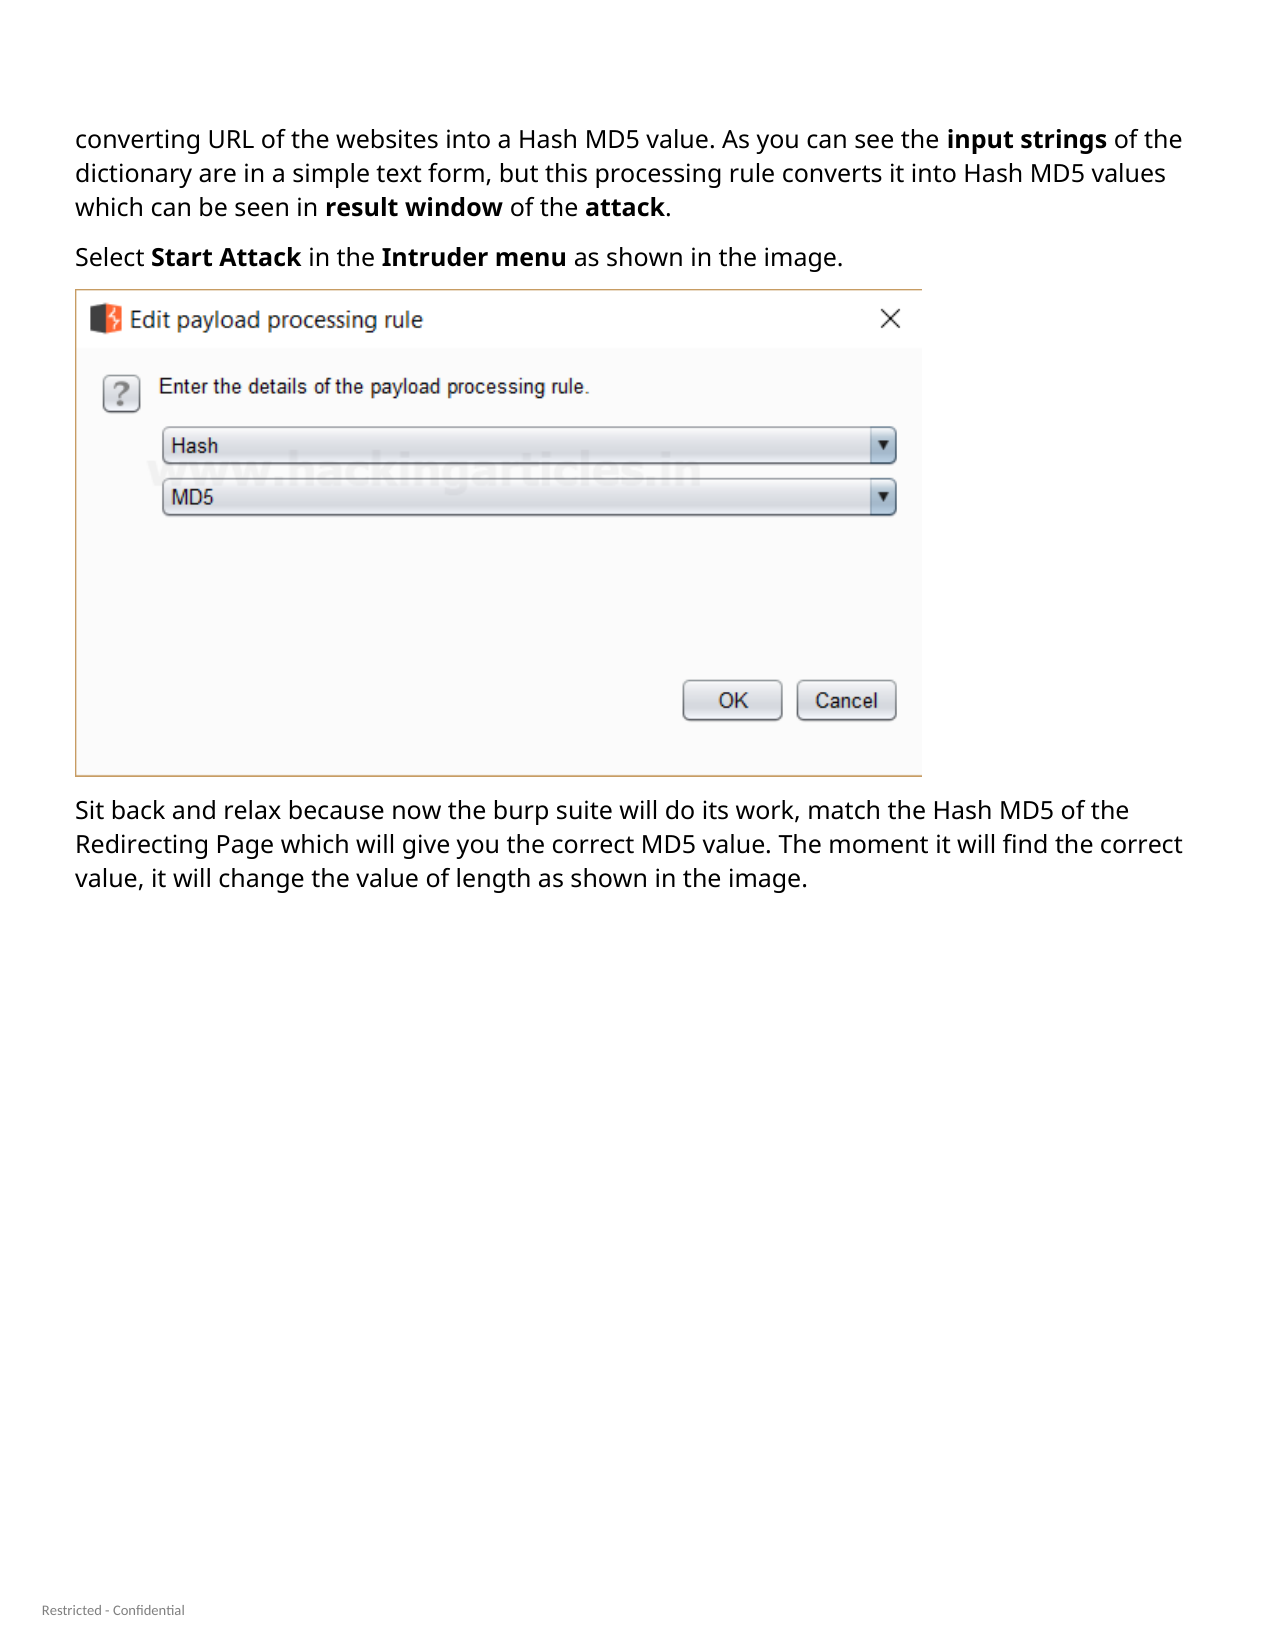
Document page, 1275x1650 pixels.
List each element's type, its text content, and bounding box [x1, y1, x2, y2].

text Sit back and relax because now the burp suite will do its work, match the Hash MD5 of the Redirecting Page which will give you the correct MD5 value. The moment it will find the correct value, it will change the value of length as shown in the image. [75, 792, 1200, 894]
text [75, 122, 1200, 224]
picture [75, 289, 922, 777]
text Select Start Attack in the Intruder menu as shown in the image. [75, 239, 1200, 274]
